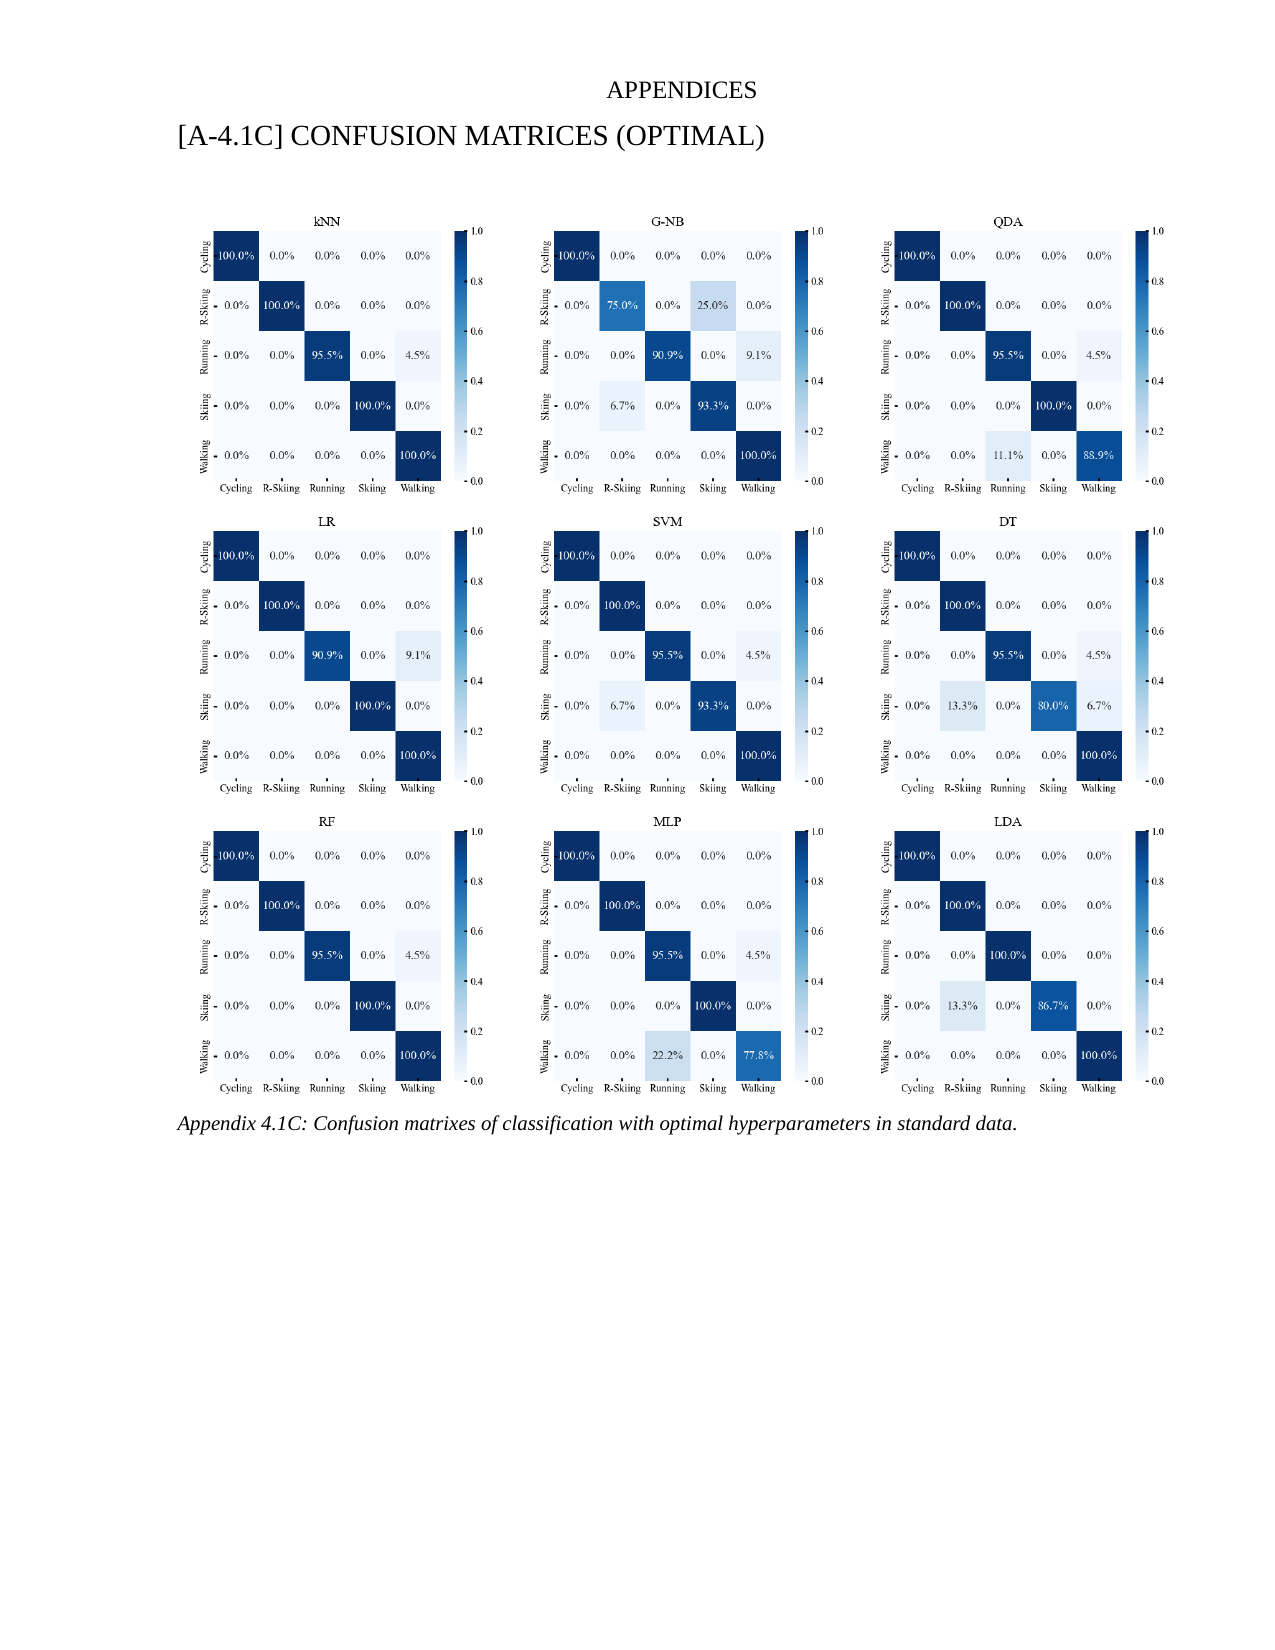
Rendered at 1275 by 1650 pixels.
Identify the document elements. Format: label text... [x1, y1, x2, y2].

picture [194, 210, 1170, 1100]
text [A-4.1C] Confusion matrices (optimal) [177, 118, 1186, 152]
text Appendix 4.1C: Confusion matrixes of classification with optimal hyperparameters in standard data. [177, 1111, 1186, 1135]
